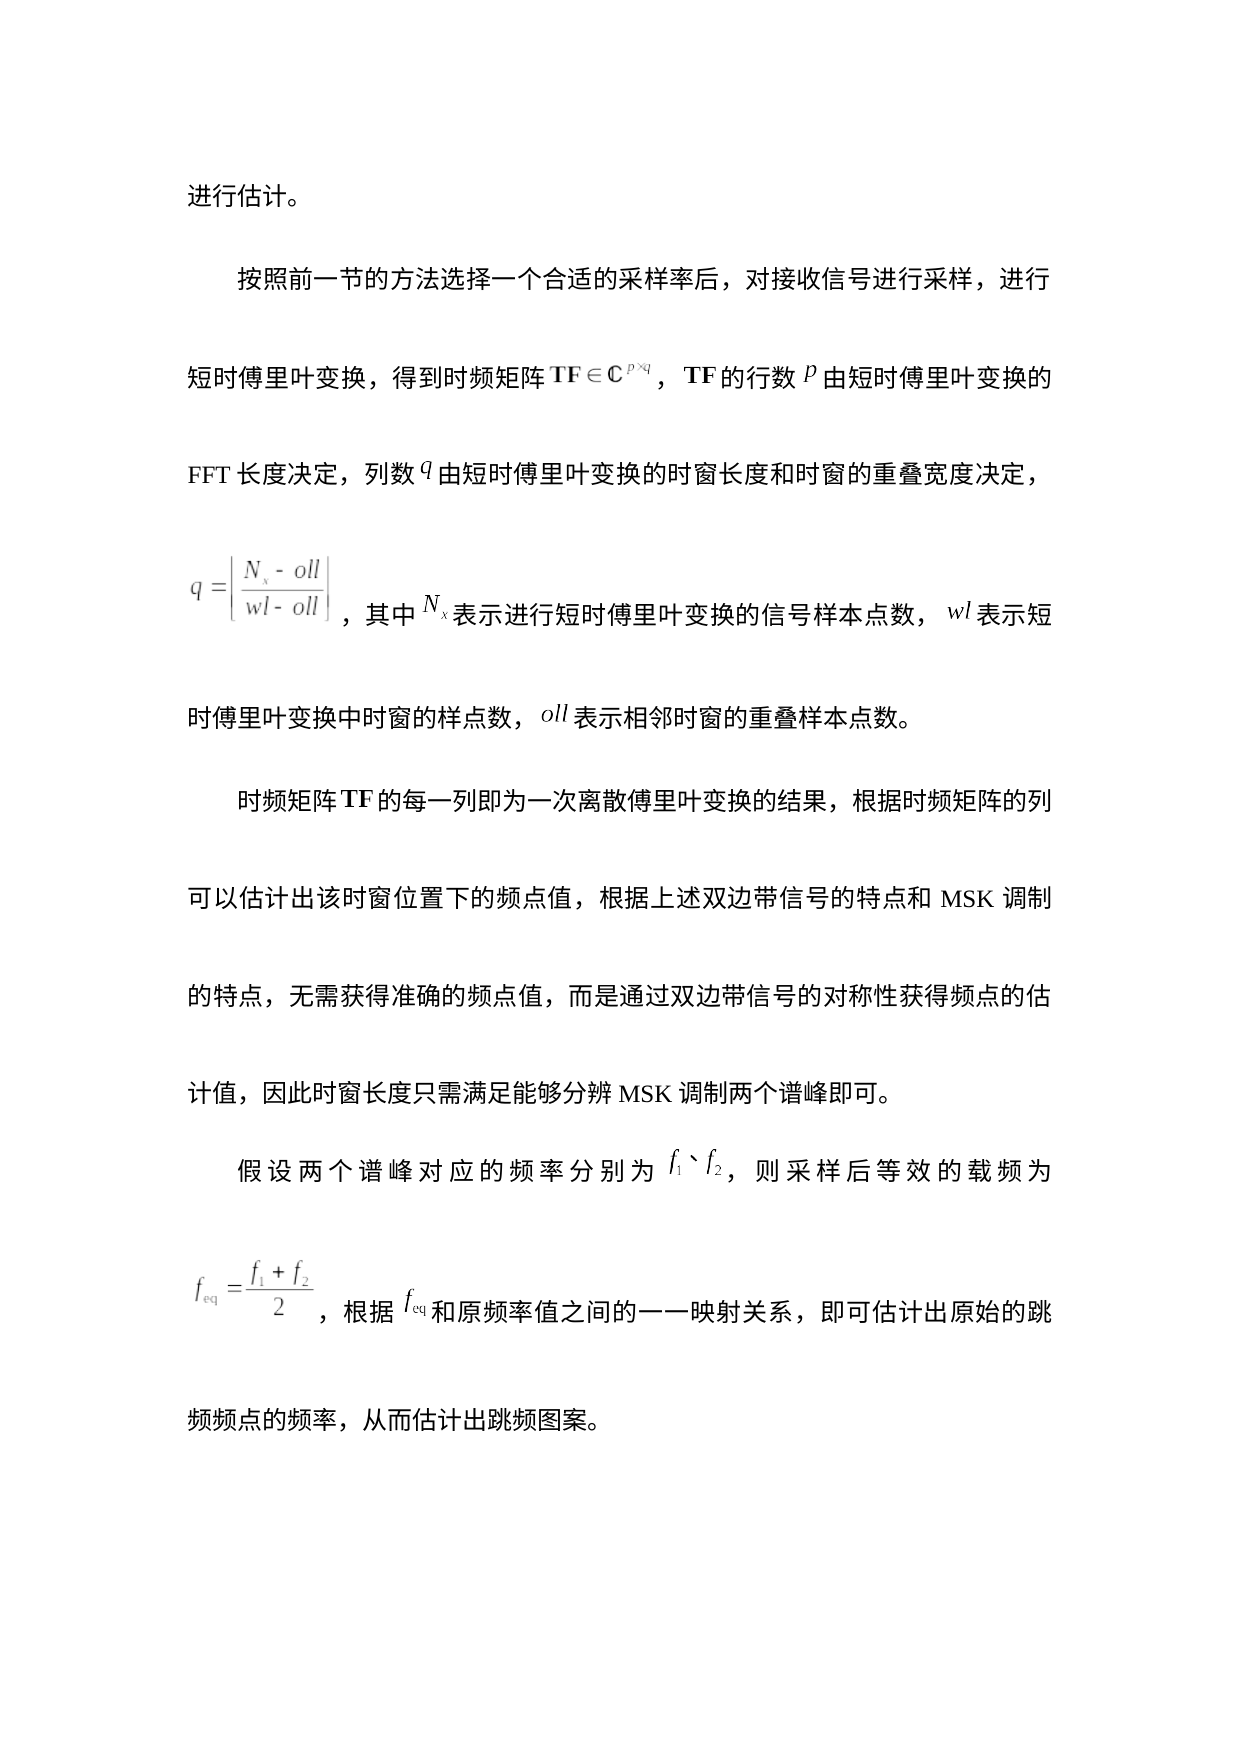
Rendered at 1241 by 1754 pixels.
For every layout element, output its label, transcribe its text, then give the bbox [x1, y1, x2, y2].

text 按照前一节的方法选择一个合适的采样率后，对接收信号进行采样，进行短时傅里叶变换，得到时频矩阵，的行数由短时傅里叶变换的FFT长度决定，列数由短时傅里叶变换的时窗长度和时窗的重叠宽度决定，，其中表示进行短时傅里叶变换的信号样本点数，表示短时傅里叶变换中时窗的样点数，表示相邻时窗的重叠样本点数。 [187, 245, 1053, 749]
text 时频矩阵的每一列即为一次离散傅里叶变换的结果，根据时频矩阵的列可以估计出该时窗位置下的频点值，根据上述双边带信号的特点和 MSK 调制的特点，无需获得准确的频点值，而是通过双边带信号的对称性获得频点的估计值，因此时窗长度只需满足能够分辨 MSK 调制两个谱峰即可。 [187, 767, 1053, 1124]
text 假设两个谱峰对应的频率分别为，则采样后等效的载频为，根据和原频率值之间的一一映射关系，即可估计出原始的跳频频点的频率，从而估计出跳频图案。 [187, 1143, 1053, 1451]
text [187, 162, 1053, 227]
